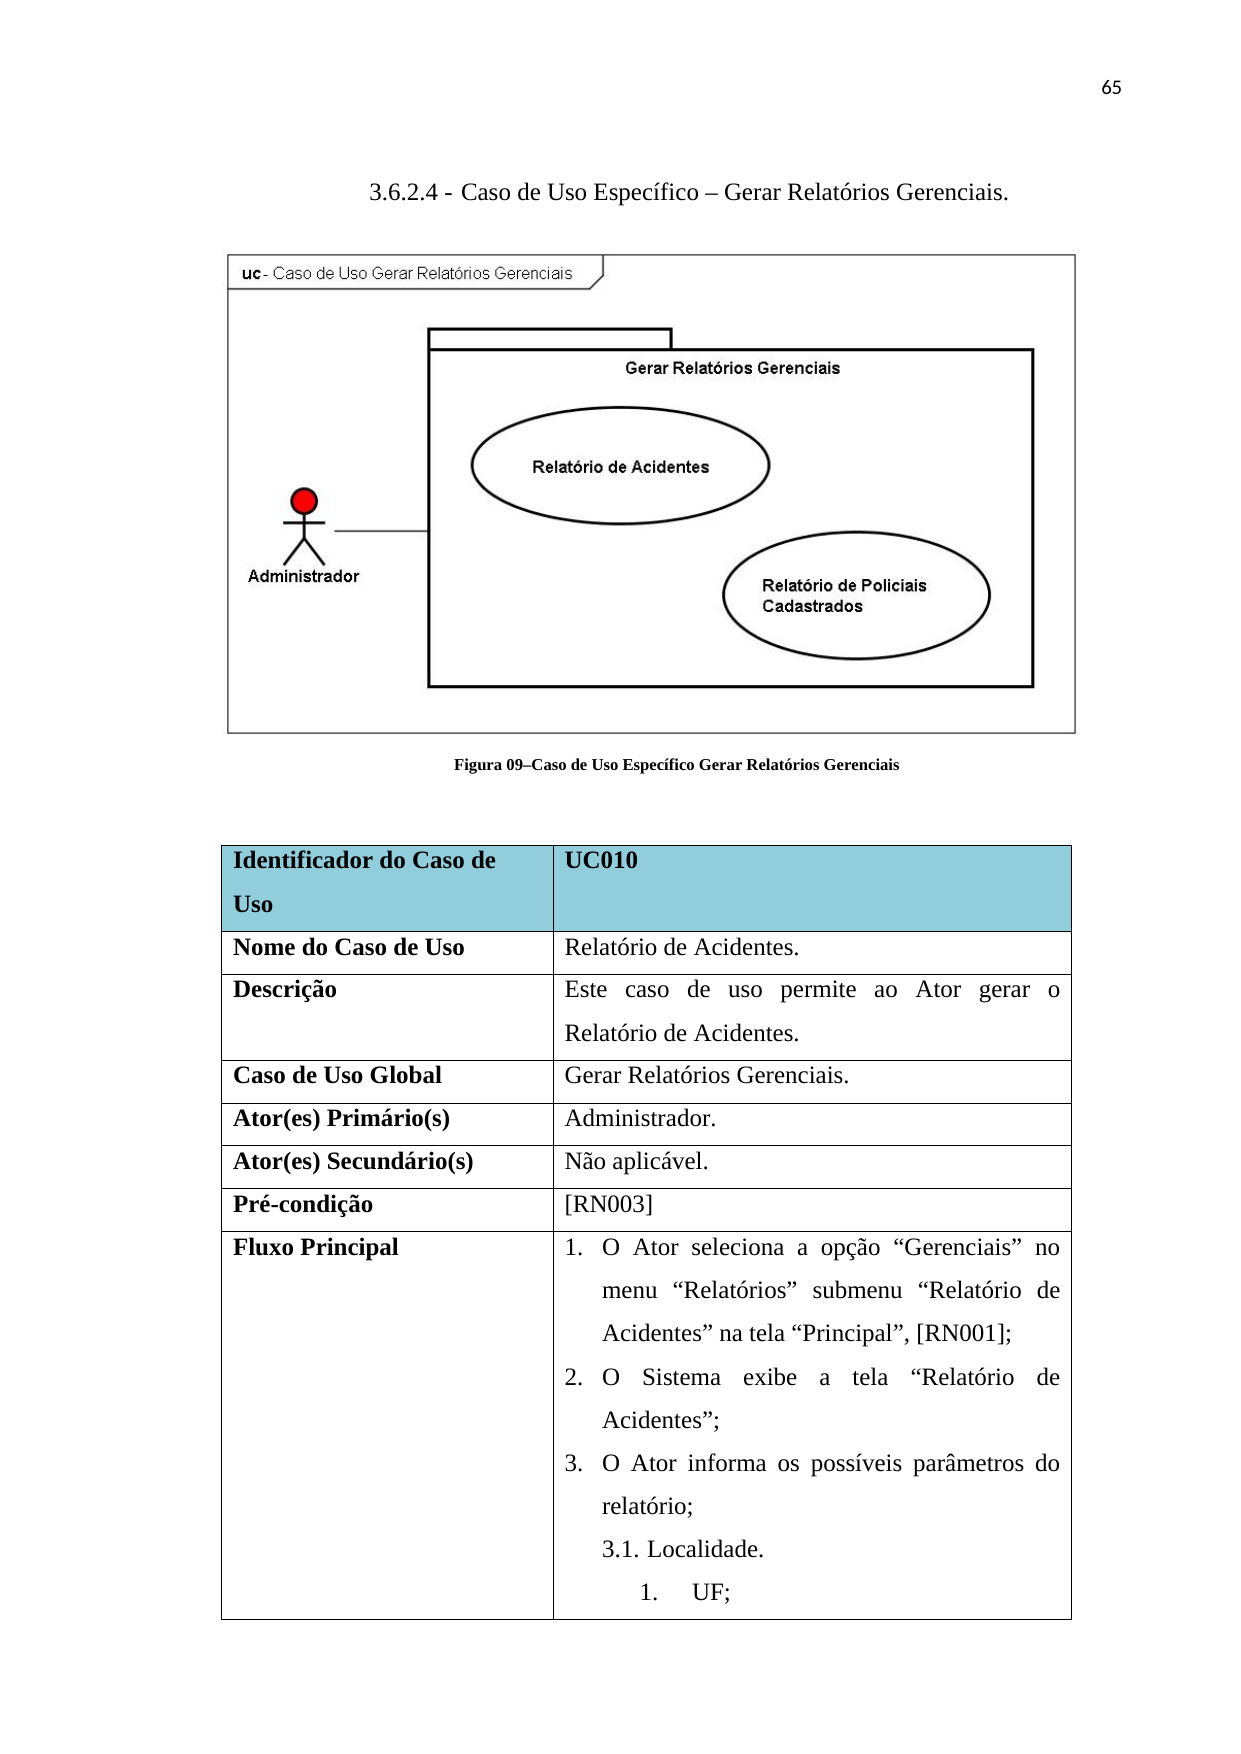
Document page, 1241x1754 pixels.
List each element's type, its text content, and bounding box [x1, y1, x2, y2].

picture [214, 241, 1089, 746]
table_cell Nome do Caso de Uso [222, 932, 553, 973]
table_cell Caso de Uso Global [222, 1061, 553, 1102]
table_cell Não aplicável. [554, 1146, 1071, 1188]
table_cell Pré-condição [222, 1189, 553, 1231]
table_cell Relatório de Acidentes. [554, 932, 1071, 973]
text Caso de Uso Específico – Gerar Relatórios Gerenciais. [369, 177, 1122, 206]
table_cell Administrador. [554, 1104, 1071, 1145]
table_cell Gerar Relatórios Gerenciais. [554, 1061, 1071, 1102]
table_header Identificador do Caso de Uso [222, 846, 553, 931]
table_header UC010 [554, 846, 1071, 931]
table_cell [554, 1232, 1071, 1619]
table_cell [RN003] [554, 1189, 1071, 1231]
table_cell Ator(es) Secundário(s) [222, 1146, 553, 1188]
table_cell Este caso de uso permite ao Ator gerar o Relatório de Acidentes. [554, 975, 1071, 1059]
table_cell Ator(es) Primário(s) [222, 1104, 553, 1145]
table_cell Fluxo Principal [222, 1232, 553, 1619]
table_cell Descrição [222, 975, 553, 1059]
